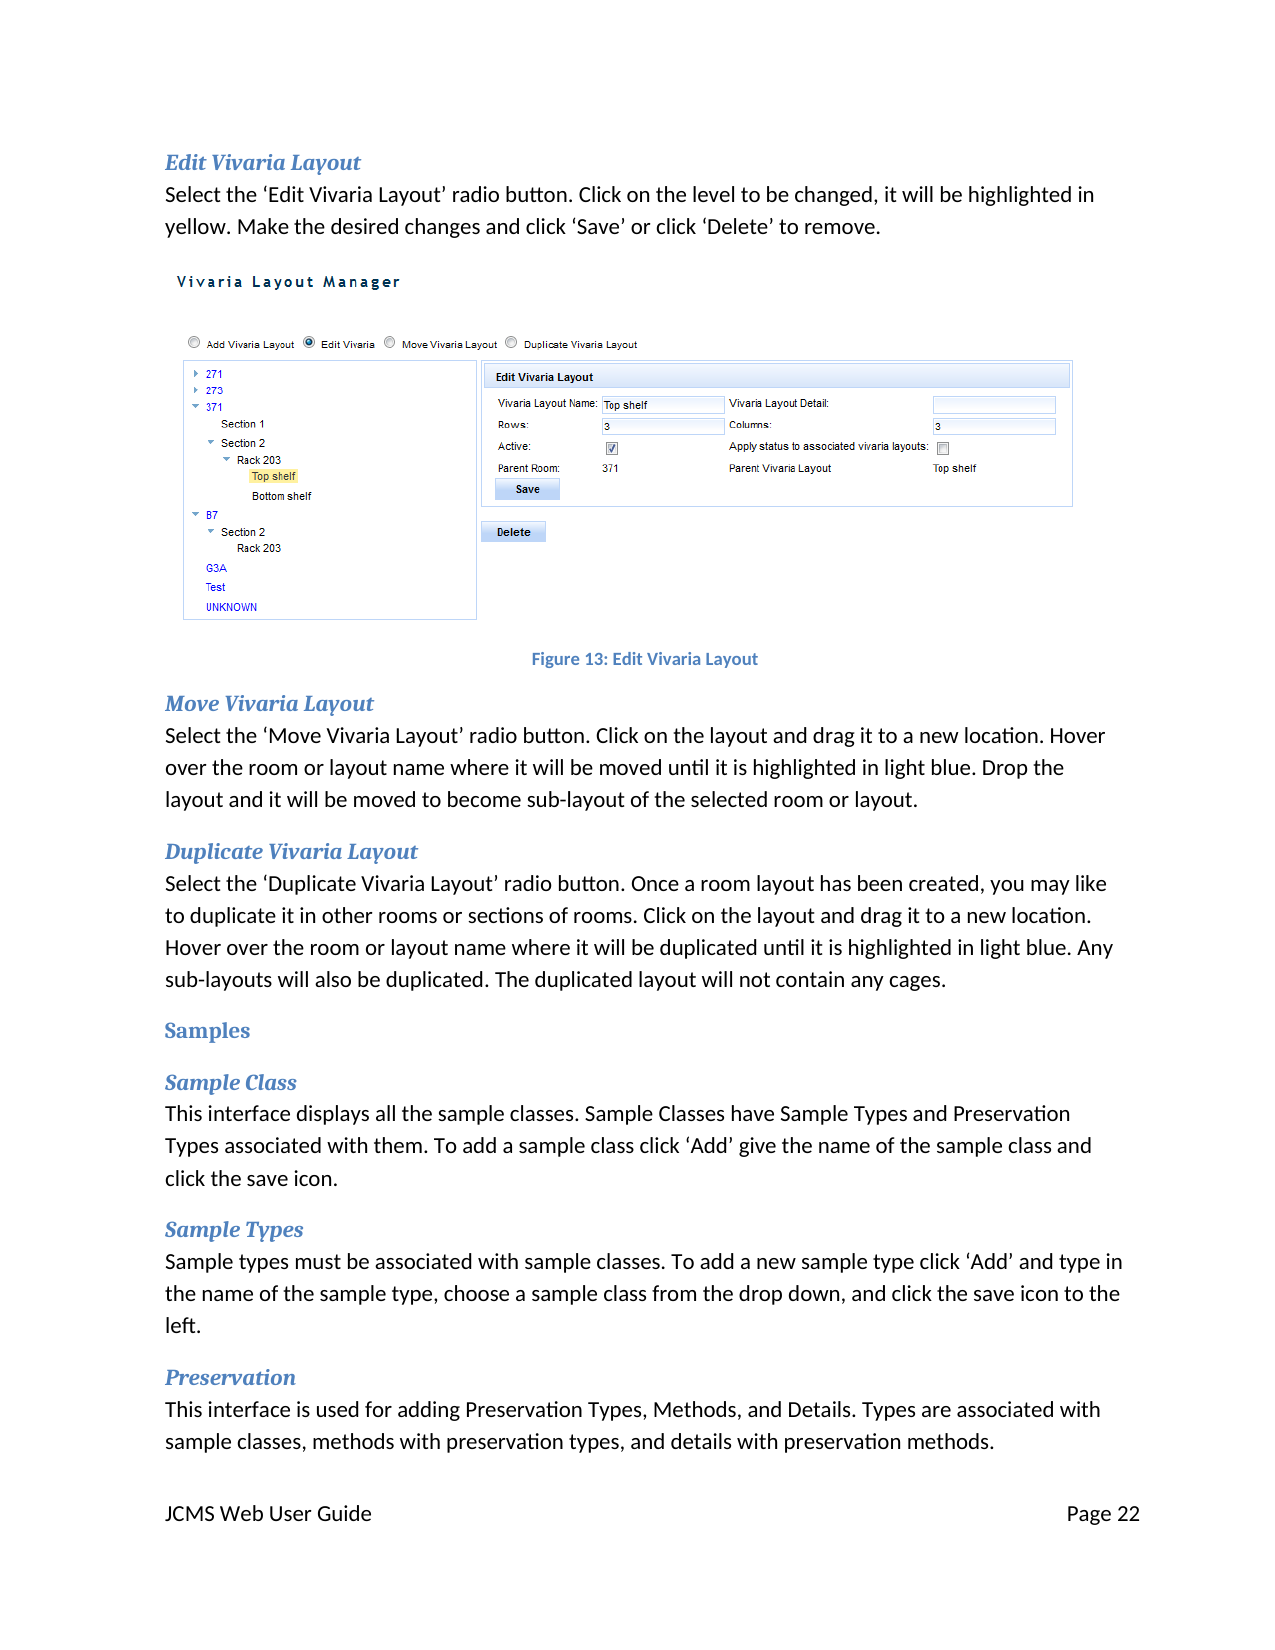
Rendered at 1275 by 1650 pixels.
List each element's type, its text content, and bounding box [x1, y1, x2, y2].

subtitle Edit Vivaria Layout [165, 150, 1125, 176]
subtitle Sample Class [165, 1069, 1125, 1096]
text Select the ‘Move Vivaria Layout’ radio button. Click on the layout and drag it to a new location. Hover over the room or layout name where it will be moved until it is highlighted in light blue. Drop the layout and it will be moved to become sub-layout of the selected room or layout. [165, 721, 1125, 813]
subtitle Sample Types [165, 1217, 1125, 1243]
text Select the ‘Edit Vivaria Layout’ radio button. Click on the level to be changed, it will be highlighted in yellow. Make the desired changes and click ‘Save’ or click ‘Delete’ to remove. [165, 180, 1125, 240]
picture [165, 265, 1079, 623]
text This interface displays all the sample classes. Sample Classes have Sample Types and Preservation Types associated with them. To add a sample class click ‘Add’ give the name of the sample class and click the save icon. [165, 1099, 1125, 1192]
text Sample types must be associated with sample classes. To add a new sample type click ‘Add’ and type in the name of the sample type, choose a sample class from the drop down, and click the save icon to the left. [165, 1247, 1125, 1339]
text Figure 13: Edit Vivaria Layout [165, 647, 1125, 670]
text Select the ‘Duplicate Vivaria Layout’ radio button. Once a room layout has been created, you may like to duplicate it in other rooms or sections of rooms. Click on the layout and drag it to a new location. Hover over the room or layout name where it will be duplicated until it is highlighted in light blue. Any sub-layouts will also be duplicated. The duplicated layout will not contain any cages. [165, 869, 1125, 993]
text This interface is used for adding Preservation Types, Methods, and Details. Types are associated with sample classes, methods with preservation types, and details with preservation methods. [165, 1395, 1125, 1455]
subtitle Duplicate Vivaria Layout [165, 838, 1125, 865]
subtitle Preservation [165, 1364, 1125, 1391]
subtitle Move Vivaria Layout [165, 691, 1125, 717]
subtitle Samples [165, 1018, 1125, 1044]
